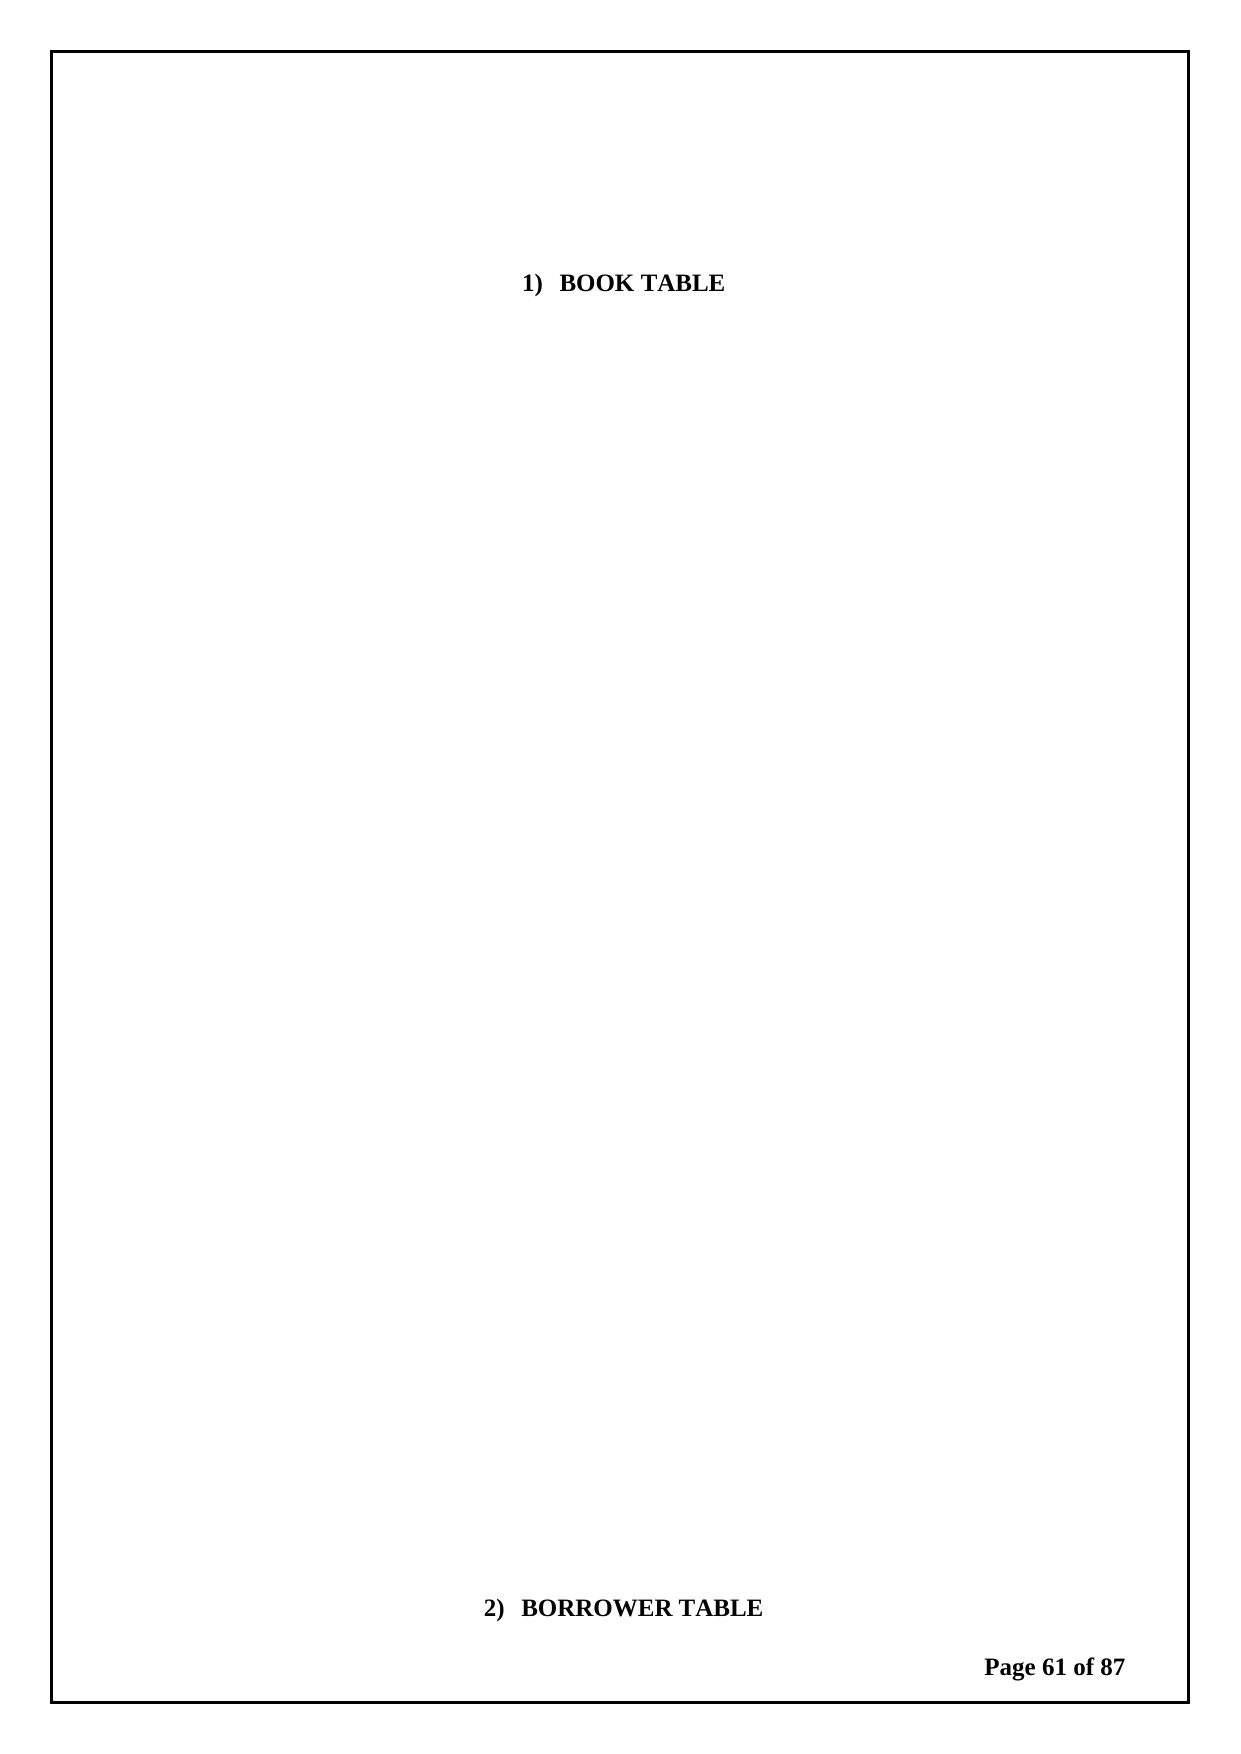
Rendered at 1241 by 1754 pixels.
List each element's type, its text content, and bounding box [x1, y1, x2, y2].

subtitle BORROWER TABLE [122, 1593, 1125, 1622]
subtitle BOOK TABLE [122, 268, 1125, 297]
